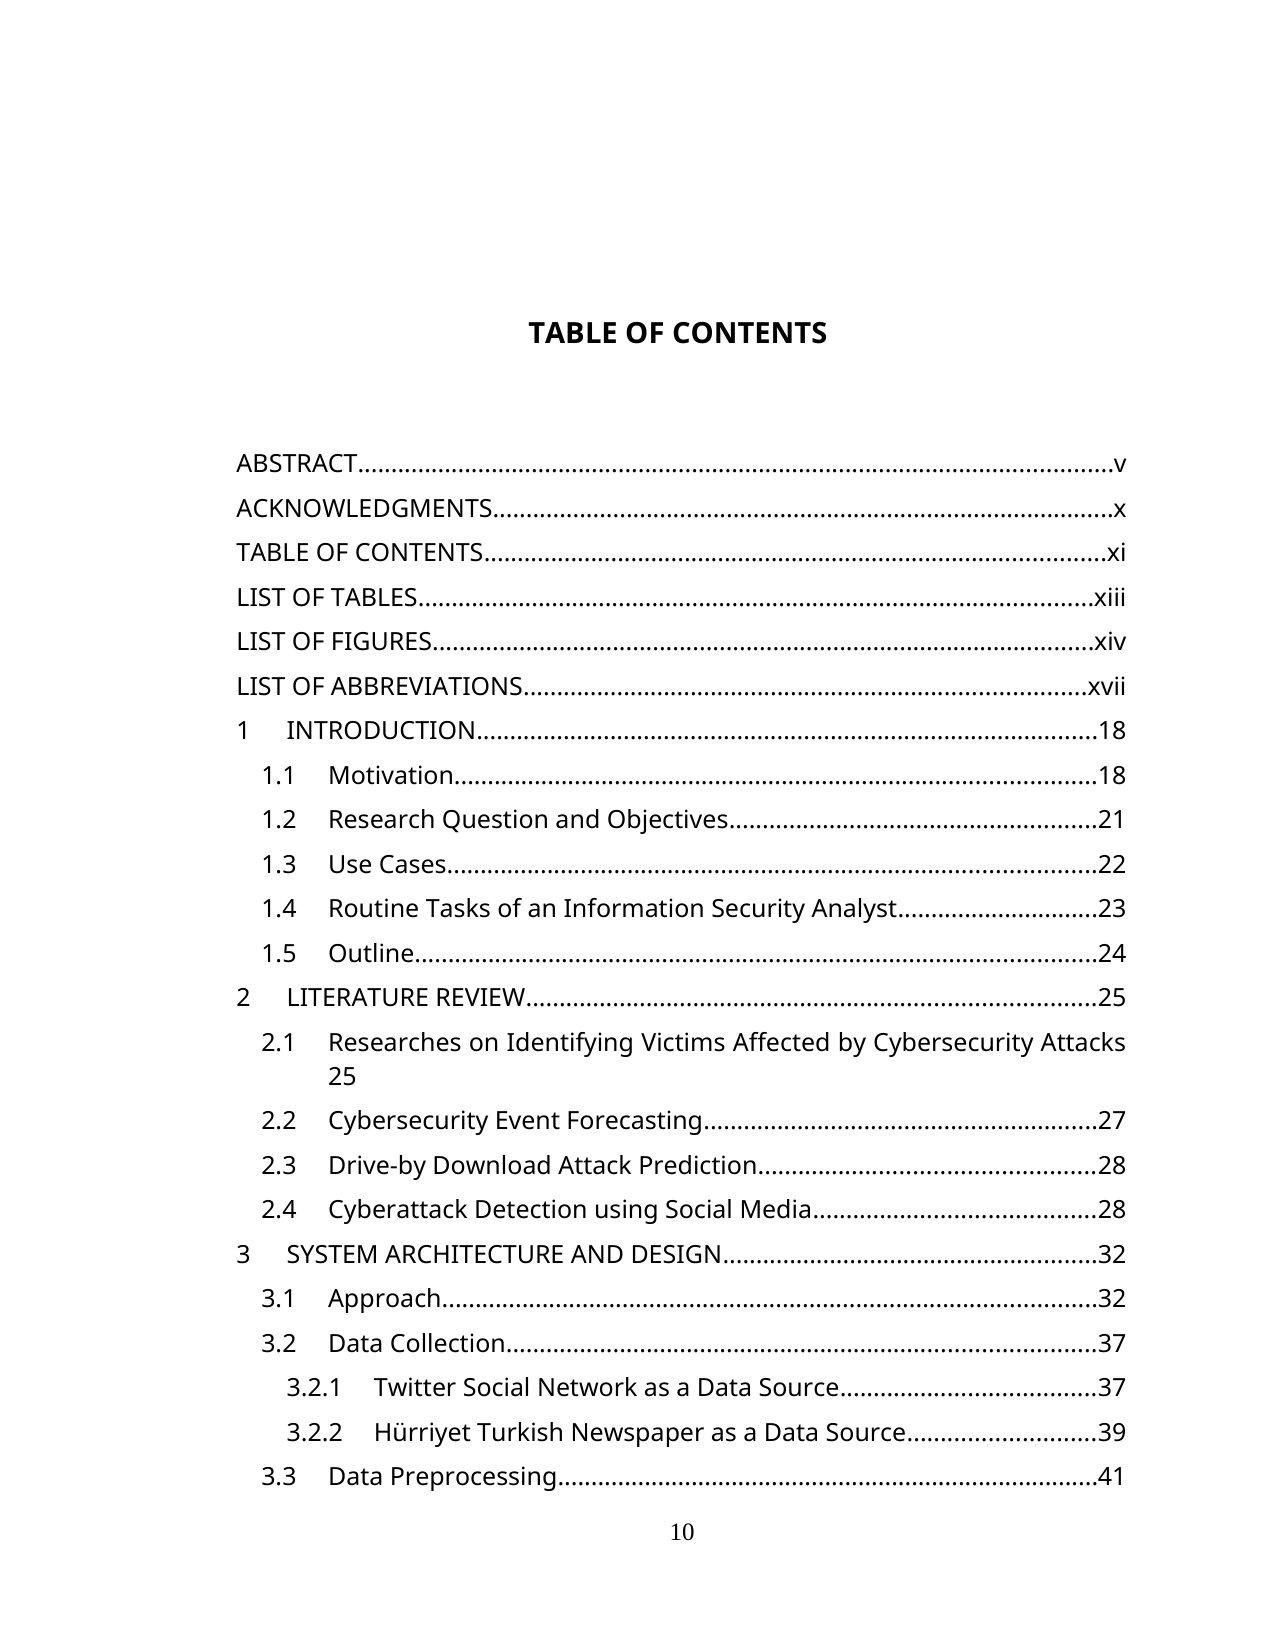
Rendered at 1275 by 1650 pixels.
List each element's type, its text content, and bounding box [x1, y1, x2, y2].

subtitle TABLE OF CONTENTS [259, 312, 1097, 352]
